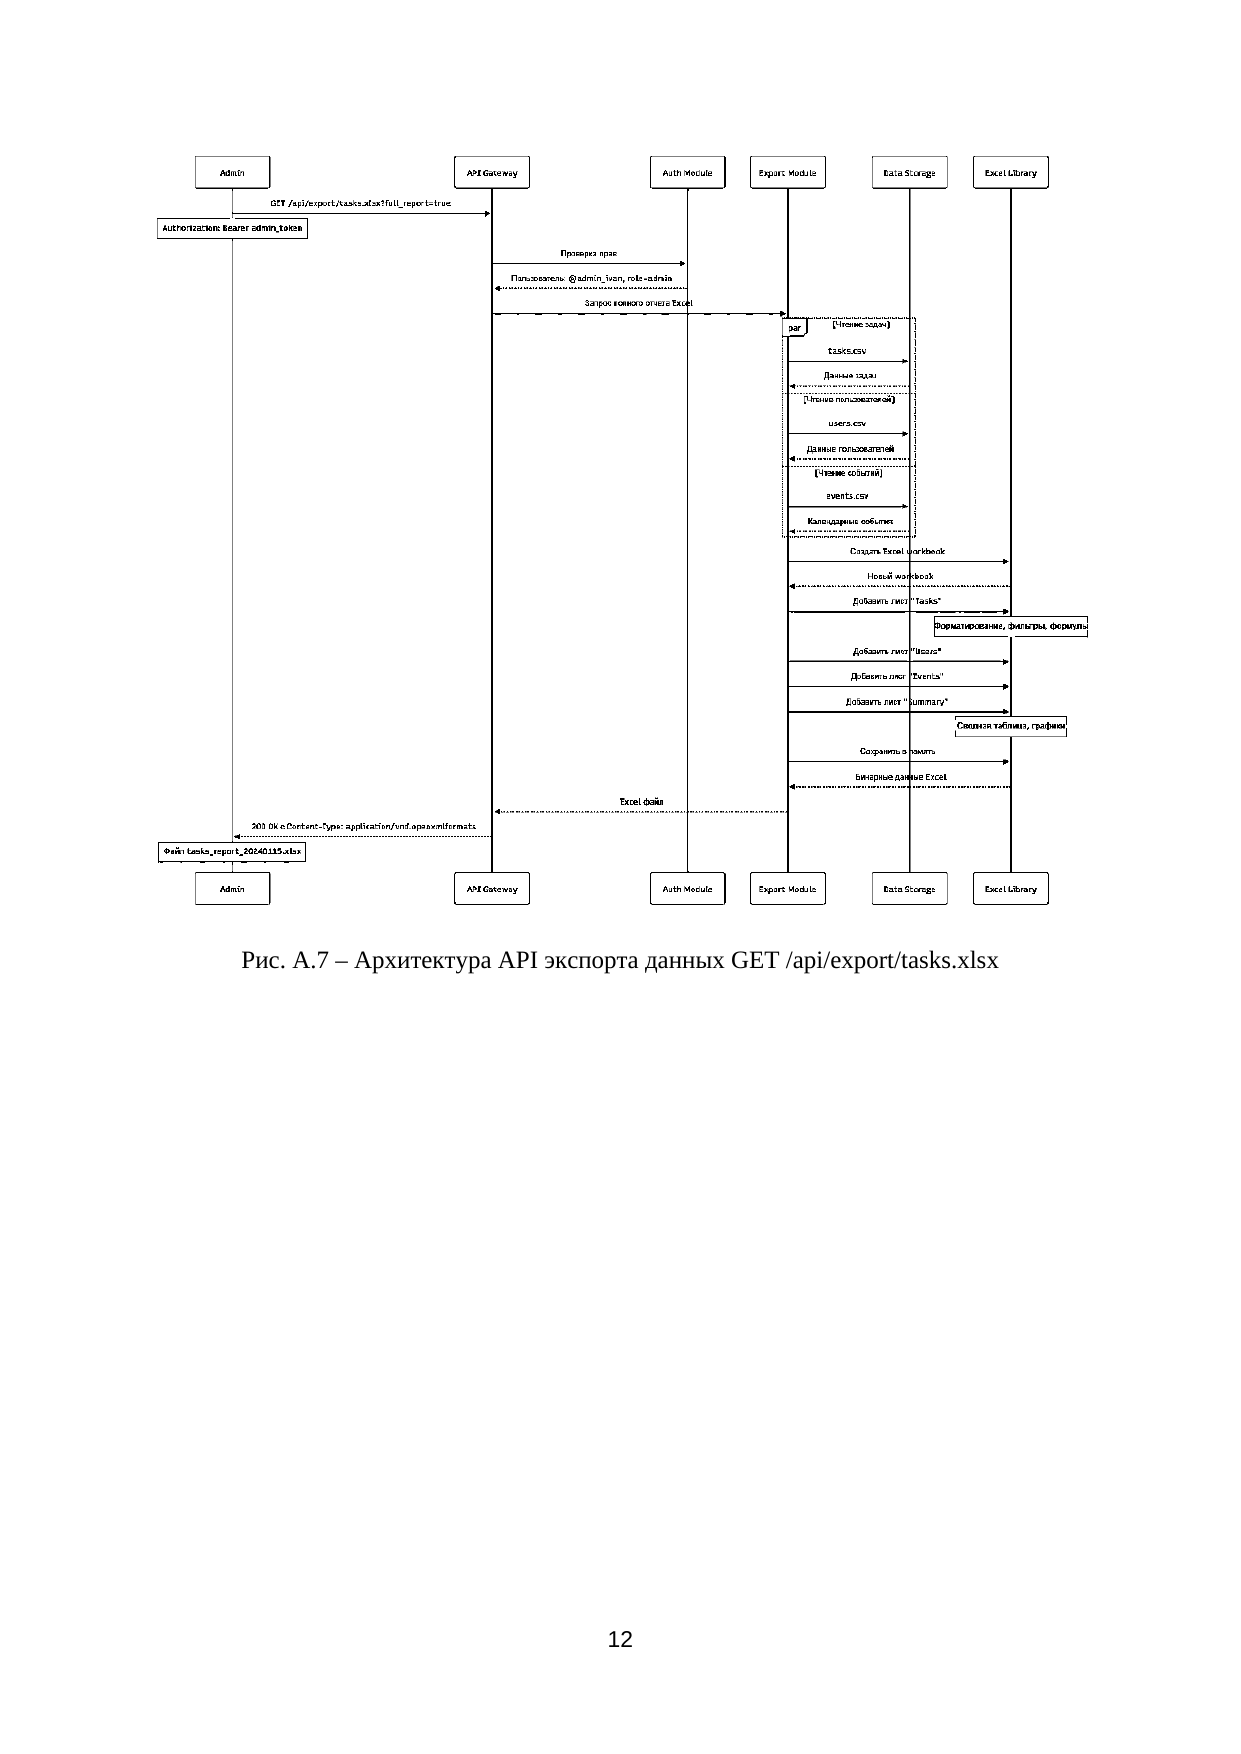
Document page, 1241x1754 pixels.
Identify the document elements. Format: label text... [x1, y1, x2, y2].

text Рис. А.7 – Архитектура API экспорта данных GET /api/export/tasks.xlsx [150, 946, 1090, 974]
